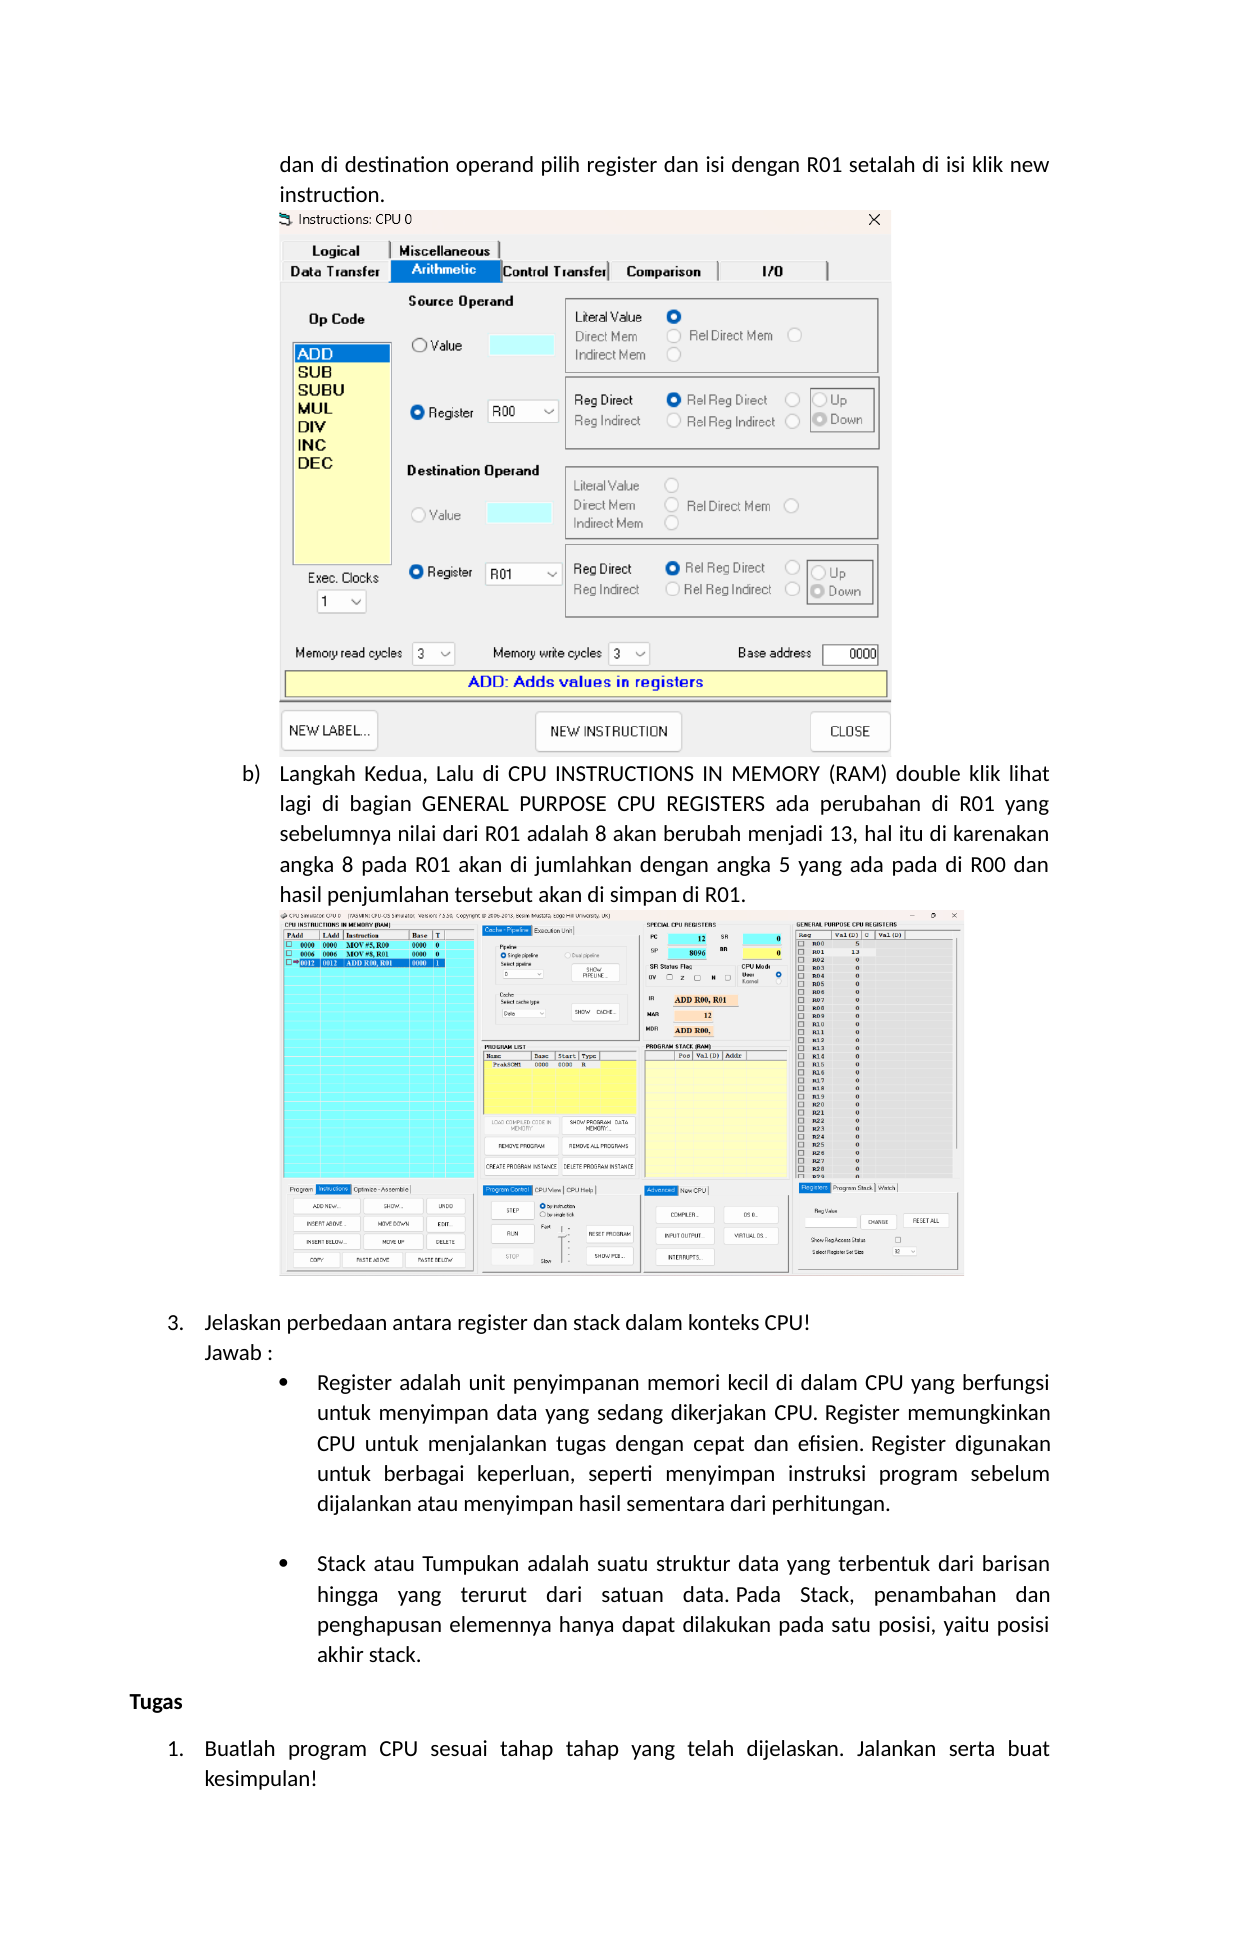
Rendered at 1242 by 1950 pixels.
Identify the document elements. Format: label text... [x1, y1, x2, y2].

list Stack atau Tumpukan adalah suatu struktur data yang terbentuk dari barisan hingga yang terurut dari satuan data. Pada Stack, penambahan dan penghapusan elemennya hanya dapat dilakukan pada satu posisi, yaitu posisi akhir stack. [279, 1549, 1051, 1668]
list Jawab : [204, 1338, 1051, 1366]
text Tugas [129, 1687, 1051, 1715]
list Langkah Kedua, Lalu di CPU INSTRUCTIONS IN MEMORY (RAM) double klik lihat lagi di bagian GENERAL PURPOSE CPU REGISTERS ada perubahan di R01 yang sebelumnya nilai dari R01 adalah 8 akan berubah menjadi 13, hal itu di karenakan angka 8 pada R01 akan di jumlahkan dengan angka 5 yang ada pada di R00 dan hasil penjumlahan tersebut akan di simpan di R01. [242, 759, 1051, 908]
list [242, 150, 1051, 208]
list Buatlah program CPU sesuai tahap tahap yang telah dijelaskan. Jalankan serta buat kesimpulan! [167, 1734, 1051, 1792]
picture [279, 910, 965, 1276]
list Jelaskan perbedaan antara register dan stack dalam konteks CPU! [167, 1308, 1051, 1336]
list Register adalah unit penyimpanan memori kecil di dalam CPU yang berfungsi untuk menyimpan data yang sedang dikerjakan CPU. Register memungkinkan CPU untuk menjalankan tugas dengan cepat dan efisien. Register digunakan untuk berbagai keperluan, seperti menyimpan instruksi program sebelum dijalankan atau menyimpan hasil sementara dari perhitungan. [279, 1368, 1051, 1517]
picture [279, 210, 892, 757]
